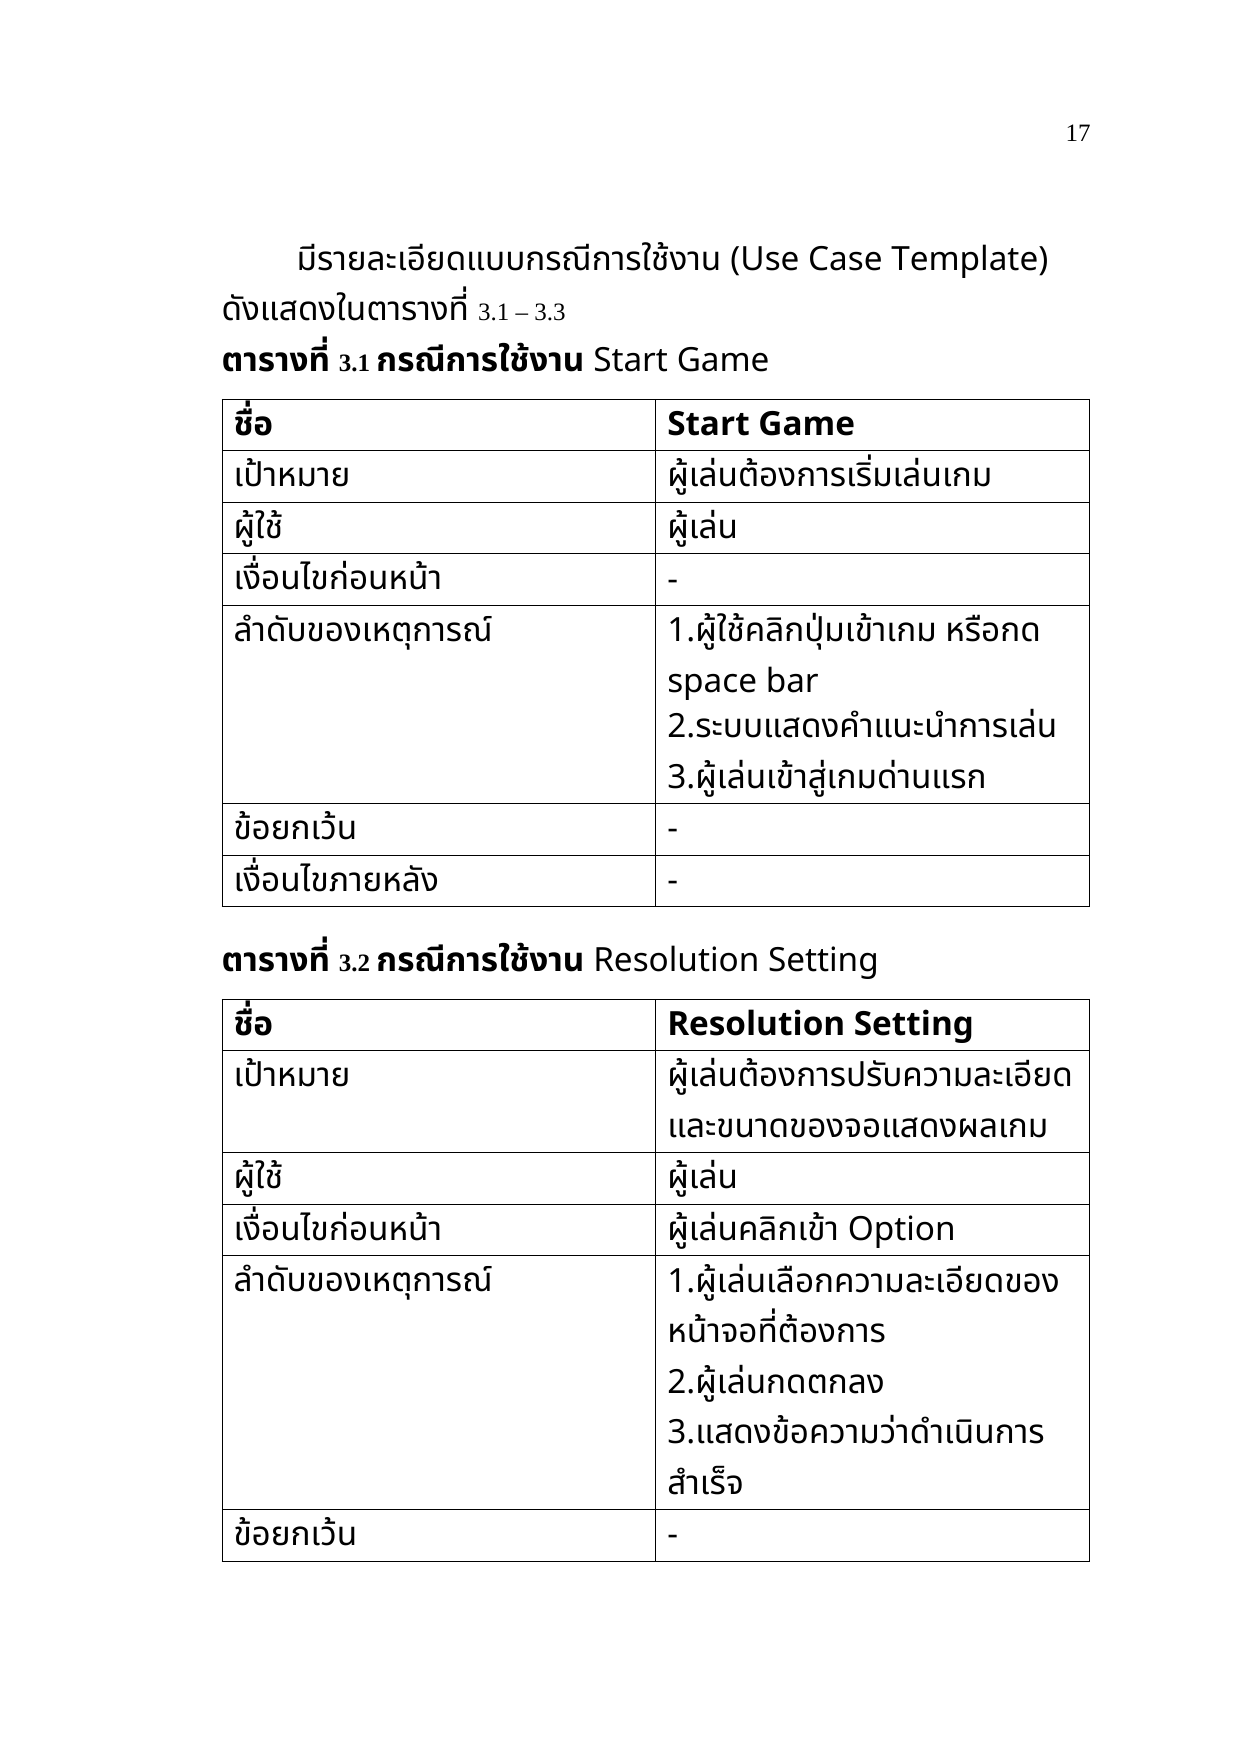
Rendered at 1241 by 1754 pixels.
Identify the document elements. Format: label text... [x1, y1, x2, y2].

table_cell เป้าหมาย [223, 451, 655, 502]
table_cell - [656, 804, 1089, 854]
table_header Resolution Setting [656, 1000, 1089, 1050]
table_cell ผู้ใช้ [223, 503, 655, 553]
text ตารางที่ 3.1 กรณีการใช้งาน Start Game [221, 336, 1090, 386]
text มีรายละเอียดแบบกรณีการใช้งาน (Use Case Template) ดังแสดงในตารางที่ 3.1 – 3.3 [221, 235, 1090, 336]
table_cell ผู้เล่นต้องการปรับความละเอียดและขนาดของจอแสดงผลเกม [656, 1051, 1089, 1152]
table_cell ผู้เล่น [656, 1153, 1089, 1204]
table_header ชื่อ [223, 1000, 655, 1050]
table_cell ข้อยกเว้น [223, 1510, 655, 1561]
table_header Start Game [656, 400, 1089, 450]
table_cell - [656, 1510, 1089, 1561]
table_cell เป้าหมาย [223, 1051, 655, 1152]
table_cell เงื่อนไขก่อนหน้า [223, 1205, 655, 1255]
table_cell ลำดับของเหตุการณ์ [223, 1256, 655, 1509]
table_cell ผู้เล่นเลือกความละเอียดของหน้าจอที่ต้องการ ผู้เล่นกดตกลง แสดงข้อความว่าดำเนินการสำเร็จ [656, 1256, 1089, 1509]
table_cell ผู้ใช้คลิกปุ่มเข้าเกม หรือกด space bar ระบบแสดงคำแนะนำการเล่น ผู้เล่นเข้าสู่เกมด่านแรก [656, 606, 1089, 803]
table_cell ผู้ใช้ [223, 1153, 655, 1204]
table_cell เงื่อนไขก่อนหน้า [223, 554, 655, 605]
table_cell ข้อยกเว้น [223, 804, 655, 854]
table_cell เงื่อนไขภายหลัง [223, 856, 655, 906]
table_cell ผู้เล่น [656, 503, 1089, 553]
table_cell ลำดับของเหตุการณ์ [223, 606, 655, 803]
table_cell - [656, 554, 1089, 605]
table_cell ผู้เล่นคลิกเข้า Option [656, 1205, 1089, 1255]
table_cell ผู้เล่นต้องการเริ่มเล่นเกม [656, 451, 1089, 502]
table_header ชื่อ [223, 400, 655, 450]
table_cell - [656, 856, 1089, 906]
text ตารางที่ 3.2 กรณีการใช้งาน Resolution Setting [221, 936, 1090, 986]
